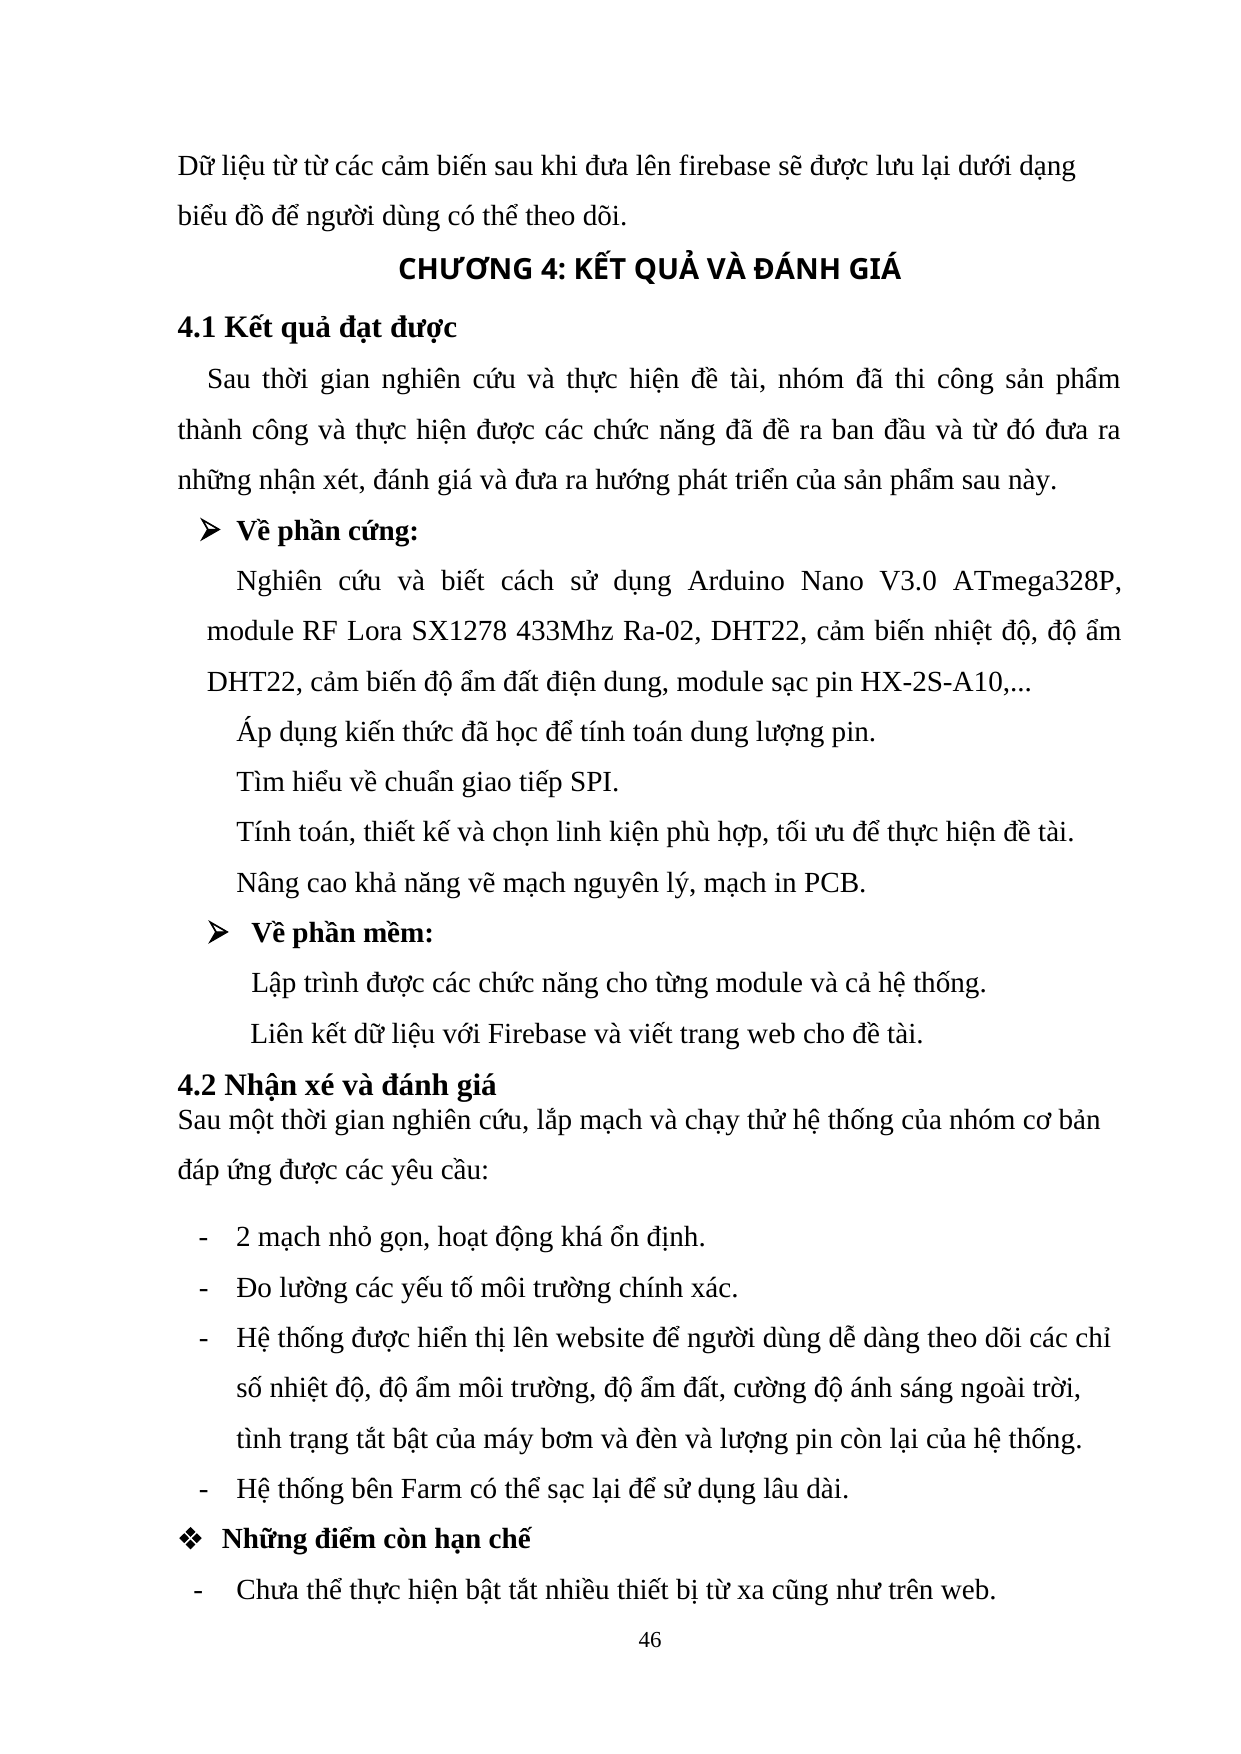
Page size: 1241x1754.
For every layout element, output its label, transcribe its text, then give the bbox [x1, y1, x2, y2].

text Nghiên cứu và biết cách sử dụng Arduino Nano V3.0 ATmega328P, module RF Lora SX1278 433Mhz Ra-02, DHT22, cảm biến nhiệt độ, độ ẩm DHT22, cảm biến độ ẩm đất điện dung, module sạc pin HX-2S-A10,... [207, 563, 1122, 697]
text Sau thời gian nghiên cứu và thực hiện đề tài, nhóm đã thi công sản phẩm thành công và thực hiện được các chức năng đã đề ra ban đầu và từ đó đưa ra những nhận xét, đánh giá và đưa ra hướng phát triển của sản phẩm sau này. [177, 362, 1122, 496]
text Sau một thời gian nghiên cứu, lắp mạch và chạy thử hệ thống của nhóm cơ bản đáp ứng được các yêu cầu: [177, 1102, 1122, 1186]
list Những điểm còn hạn chế [177, 1521, 1122, 1555]
text Áp dụng kiến thức đã học để tính toán dung lượng pin. [207, 714, 1122, 747]
list Về phần mềm: [207, 915, 1122, 949]
subtitle 4.2 Nhận xé và đánh giá [177, 1066, 1122, 1102]
text Tìm hiểu về chuẩn giao tiếp SPI. [207, 764, 1122, 798]
text Nâng cao khả năng vẽ mạch nguyên lý, mạch in PCB. [207, 865, 1122, 898]
list Chưa thể thực hiện bật tắt nhiều thiết bị từ xa cũng như trên web. [193, 1572, 1122, 1605]
list Về phần cứng: [199, 513, 1122, 546]
subtitle CHƯƠNG 4: KẾT QUẢ VÀ ĐÁNH GIÁ [177, 248, 1122, 288]
list Hệ thống bên Farm có thể sạc lại để sử dụng lâu dài. [199, 1471, 1122, 1504]
list 2 mạch nhỏ gọn, hoạt động khá ổn định. [198, 1219, 1122, 1253]
text Lập trình được các chức năng cho từng module và cả hệ thống. [251, 966, 1122, 999]
list Đo lường các yếu tố môi trường chính xác. [199, 1270, 1122, 1303]
text Tính toán, thiết kế và chọn linh kiện phù hợp, tối ưu để thực hiện đề tài. [207, 814, 1122, 848]
text Liên kết dữ liệu với Firebase và viết trang web cho đề tài. [243, 1016, 1122, 1049]
text Dữ liệu từ từ các cảm biến sau khi đưa lên firebase sẽ được lưu lại dưới dạng biểu đồ để người dùng có thể theo dõi. [177, 148, 1122, 232]
list Hệ thống được hiển thị lên website để người dùng dễ dàng theo dõi các chỉ số nhiệt độ, độ ẩm môi trường, độ ẩm đất, cường độ ánh sáng ngoài trời, tình trạng tắt bật của máy bơm và đèn và lượng pin còn lại của hệ thống. [199, 1320, 1122, 1454]
subtitle 4.1 Kết quả đạt được [177, 308, 1122, 344]
